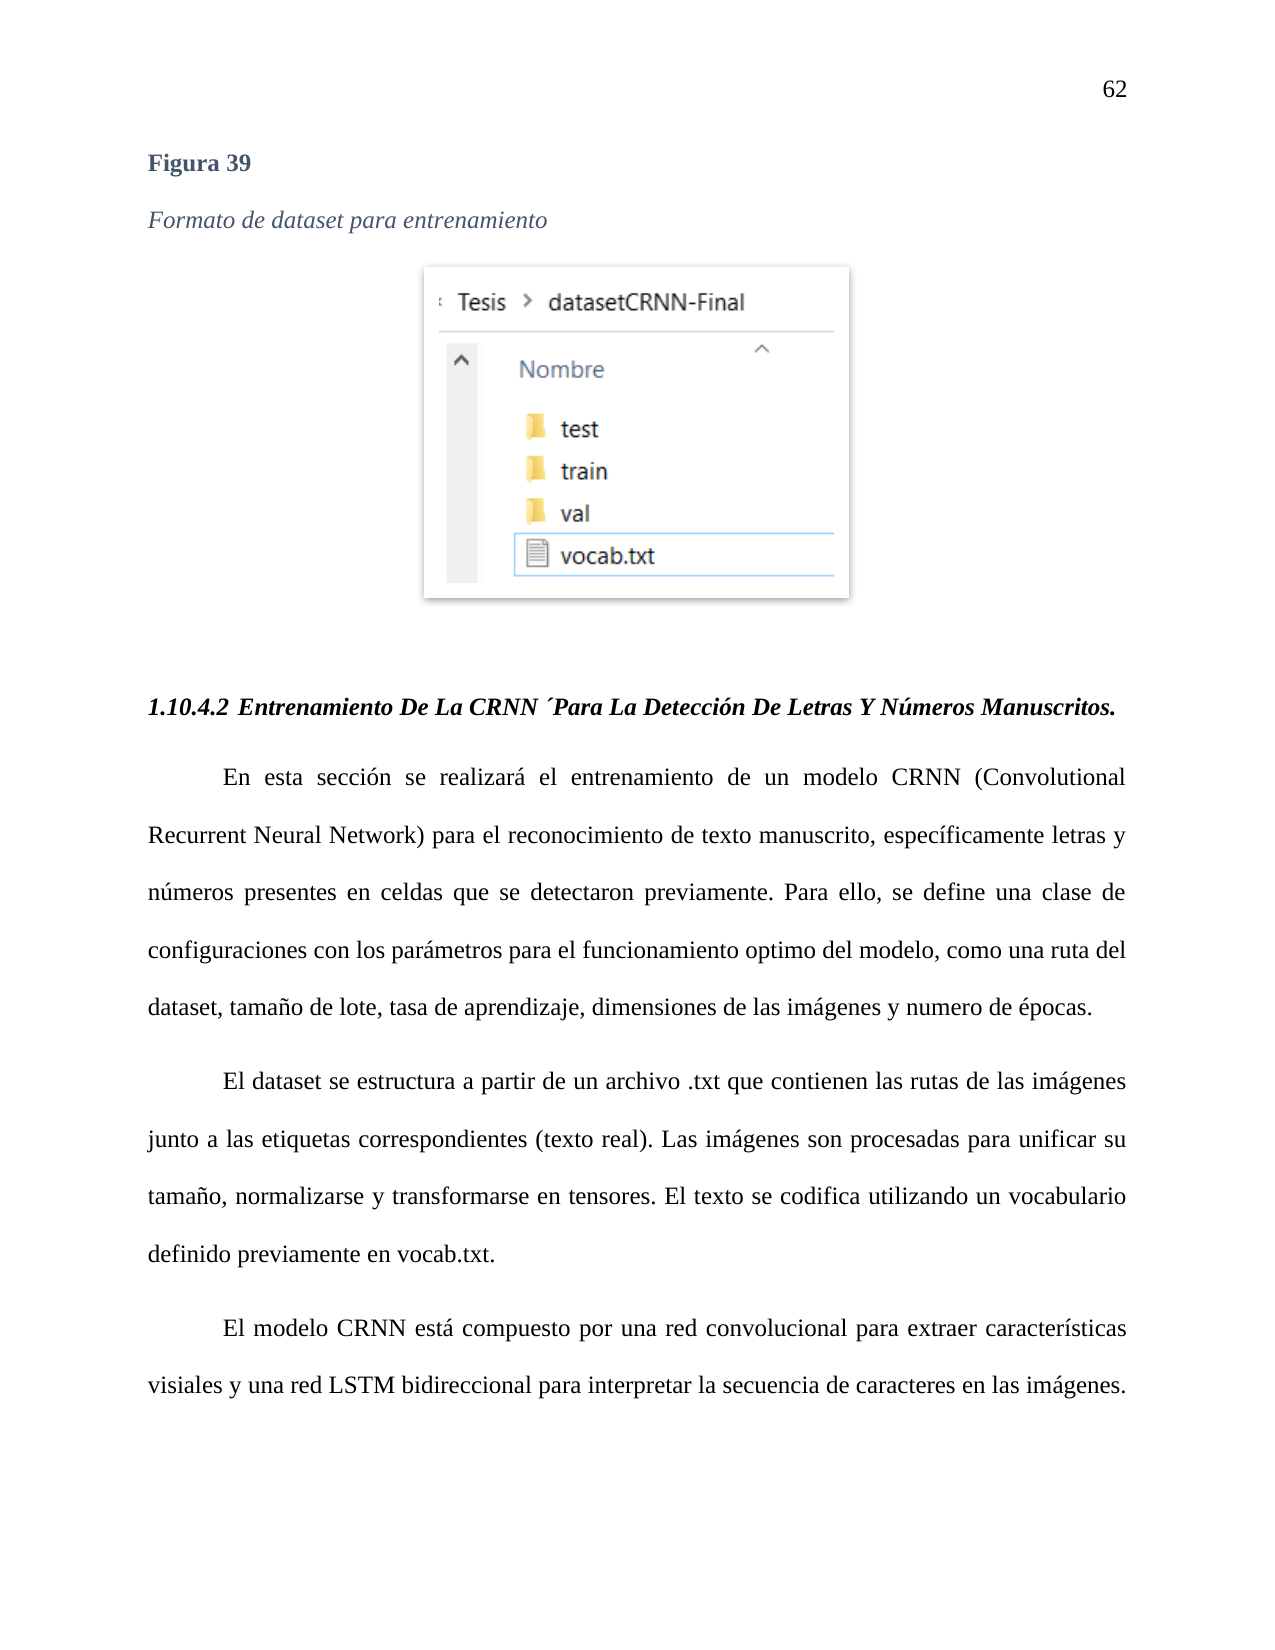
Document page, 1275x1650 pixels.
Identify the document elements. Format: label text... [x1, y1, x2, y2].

text En esta sección se realizará el entrenamiento de un modelo CRNN (Convolutional Recurrent Neural Network) para el reconocimiento de texto manuscrito, específicamente letras y números presentes en celdas que se detectaron previamente. Para ello, se define una clase de configuraciones con los parámetros para el funcionamiento optimo del modelo, como una ruta del dataset, tamaño de lote, tasa de aprendizaje, dimensiones de las imágenes y numero de épocas. [148, 762, 1127, 1021]
subtitle Entrenamiento De La CRNN ´Para La Detección De Letras Y Números Manuscritos. [148, 692, 1127, 721]
text El dataset se estructura a partir de un archivo .txt que contienen las rutas de las imágenes junto a las etiquetas correspondientes (texto real). Las imágenes son procesadas para unificar su tamaño, normalizarse y transformarse en tensores. El texto se codifica utilizando un vocabulario definido previamente en vocab.txt. [148, 1066, 1127, 1268]
text Figura 39 Formato de dataset para entrenamiento [148, 148, 1127, 234]
picture [439, 281, 834, 583]
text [148, 1313, 1127, 1399]
